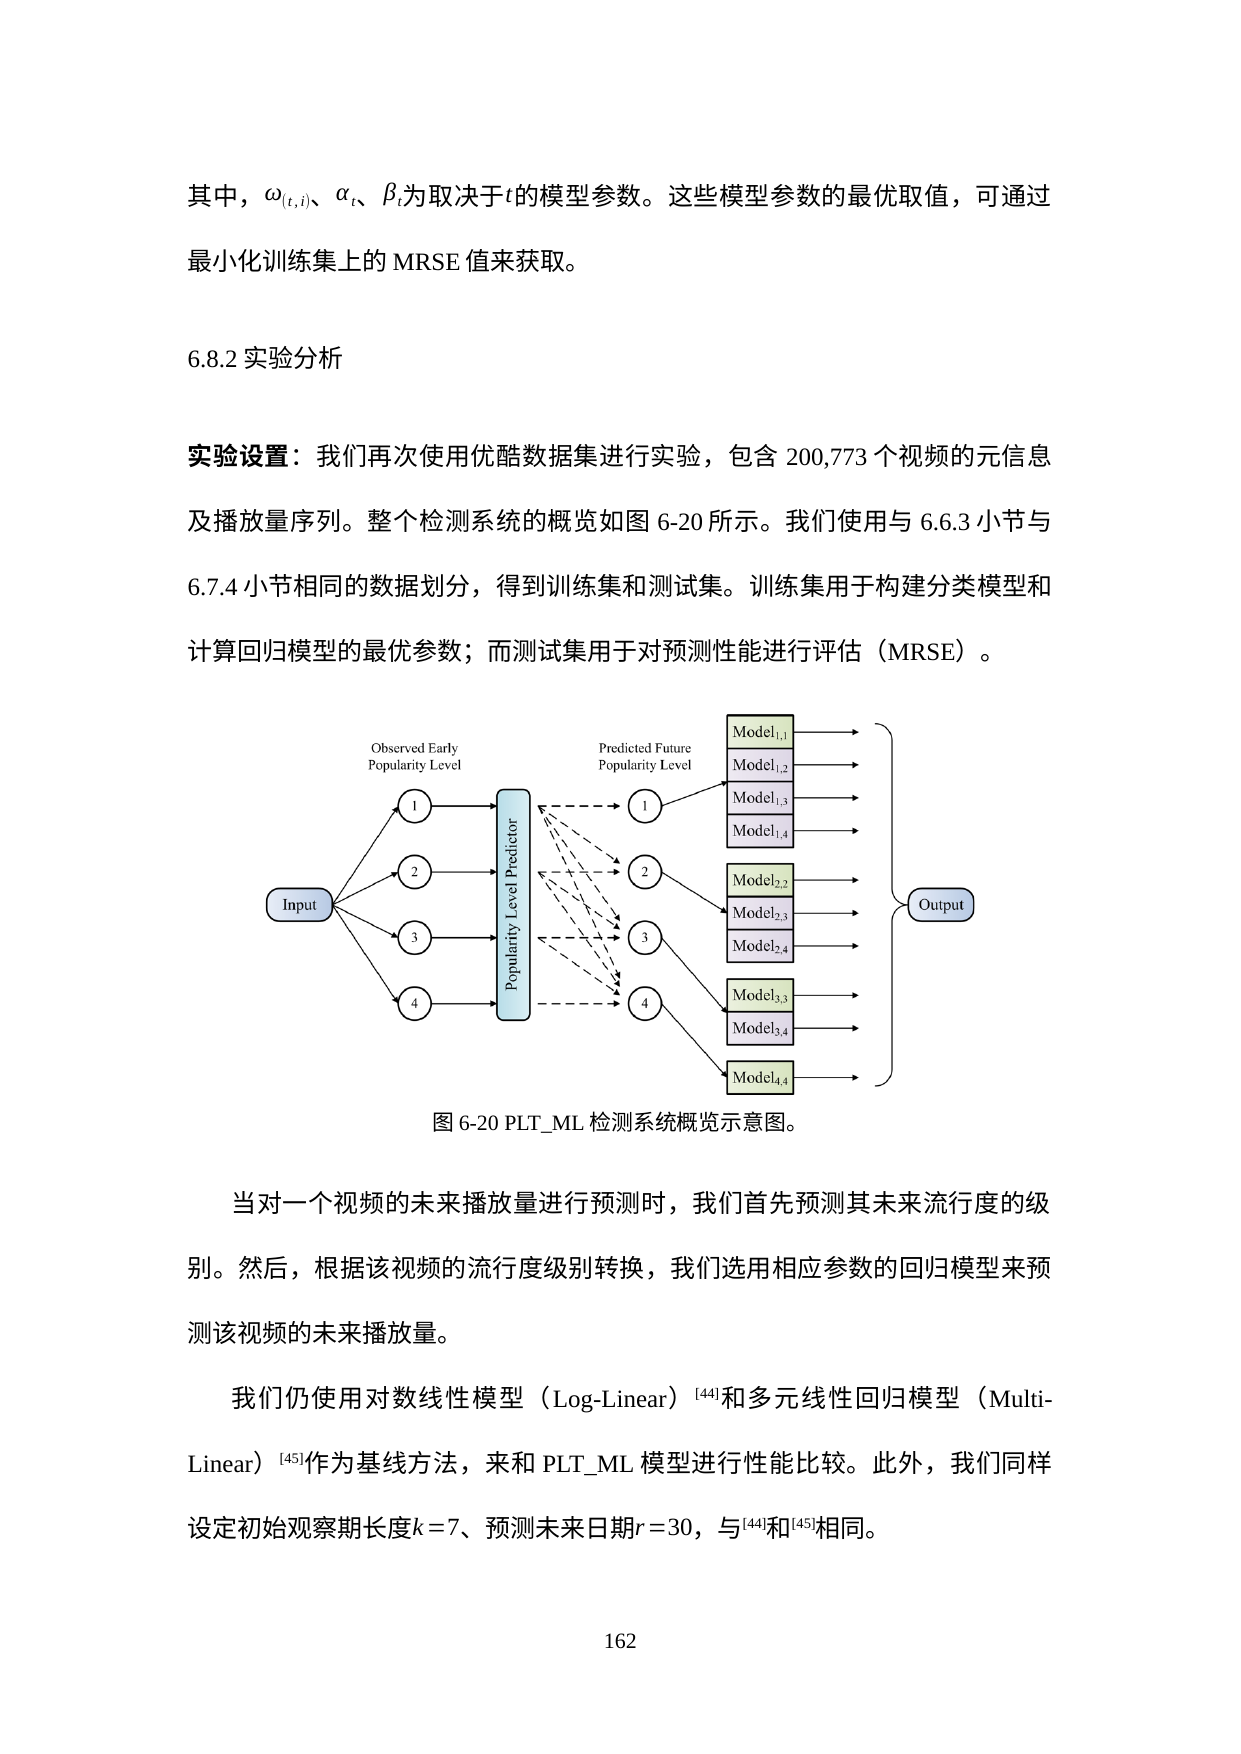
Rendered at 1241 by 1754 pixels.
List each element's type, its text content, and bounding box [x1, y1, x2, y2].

text 实验分析 [187, 324, 1053, 389]
text 实验设置：我们再次使用优酷数据集进行实验，包含200,773个视频的元信息及播放量序列。整个检测系统的概览如图6-20所示。我们使用与6.6.3小节与6.7.4小节相同的数据划分，得到训练集和测试集。训练集用于构建分类模型和计算回归模型的最优参数；而测试集用于对预测性能进行评估（MRSE）。 [187, 422, 1053, 682]
text 我们仍使用对数线性模型（Log-Linear）[44]和多元线性回归模型（Multi-Linear）[45]作为基线方法，来和PLT_ML模型进行性能比较。此外，我们同样设定初始观察期长度、预测未来日期，与[44]和[45]相同。 [187, 1364, 1053, 1559]
text 当对一个视频的未来播放量进行预测时，我们首先预测其未来流行度的级别。然后，根据该视频的流行度级别转换，我们选用相应参数的回归模型来预测该视频的未来播放量。 [187, 1169, 1053, 1364]
text 其中，、、为取决于的模型参数。这些模型参数的最优取值，可通过最小化训练集上的MRSE值来获取。 [187, 162, 1053, 292]
picture [265, 714, 975, 1095]
text 图6-20 PLT_ML检测系统概览示意图。 [187, 1104, 1053, 1137]
